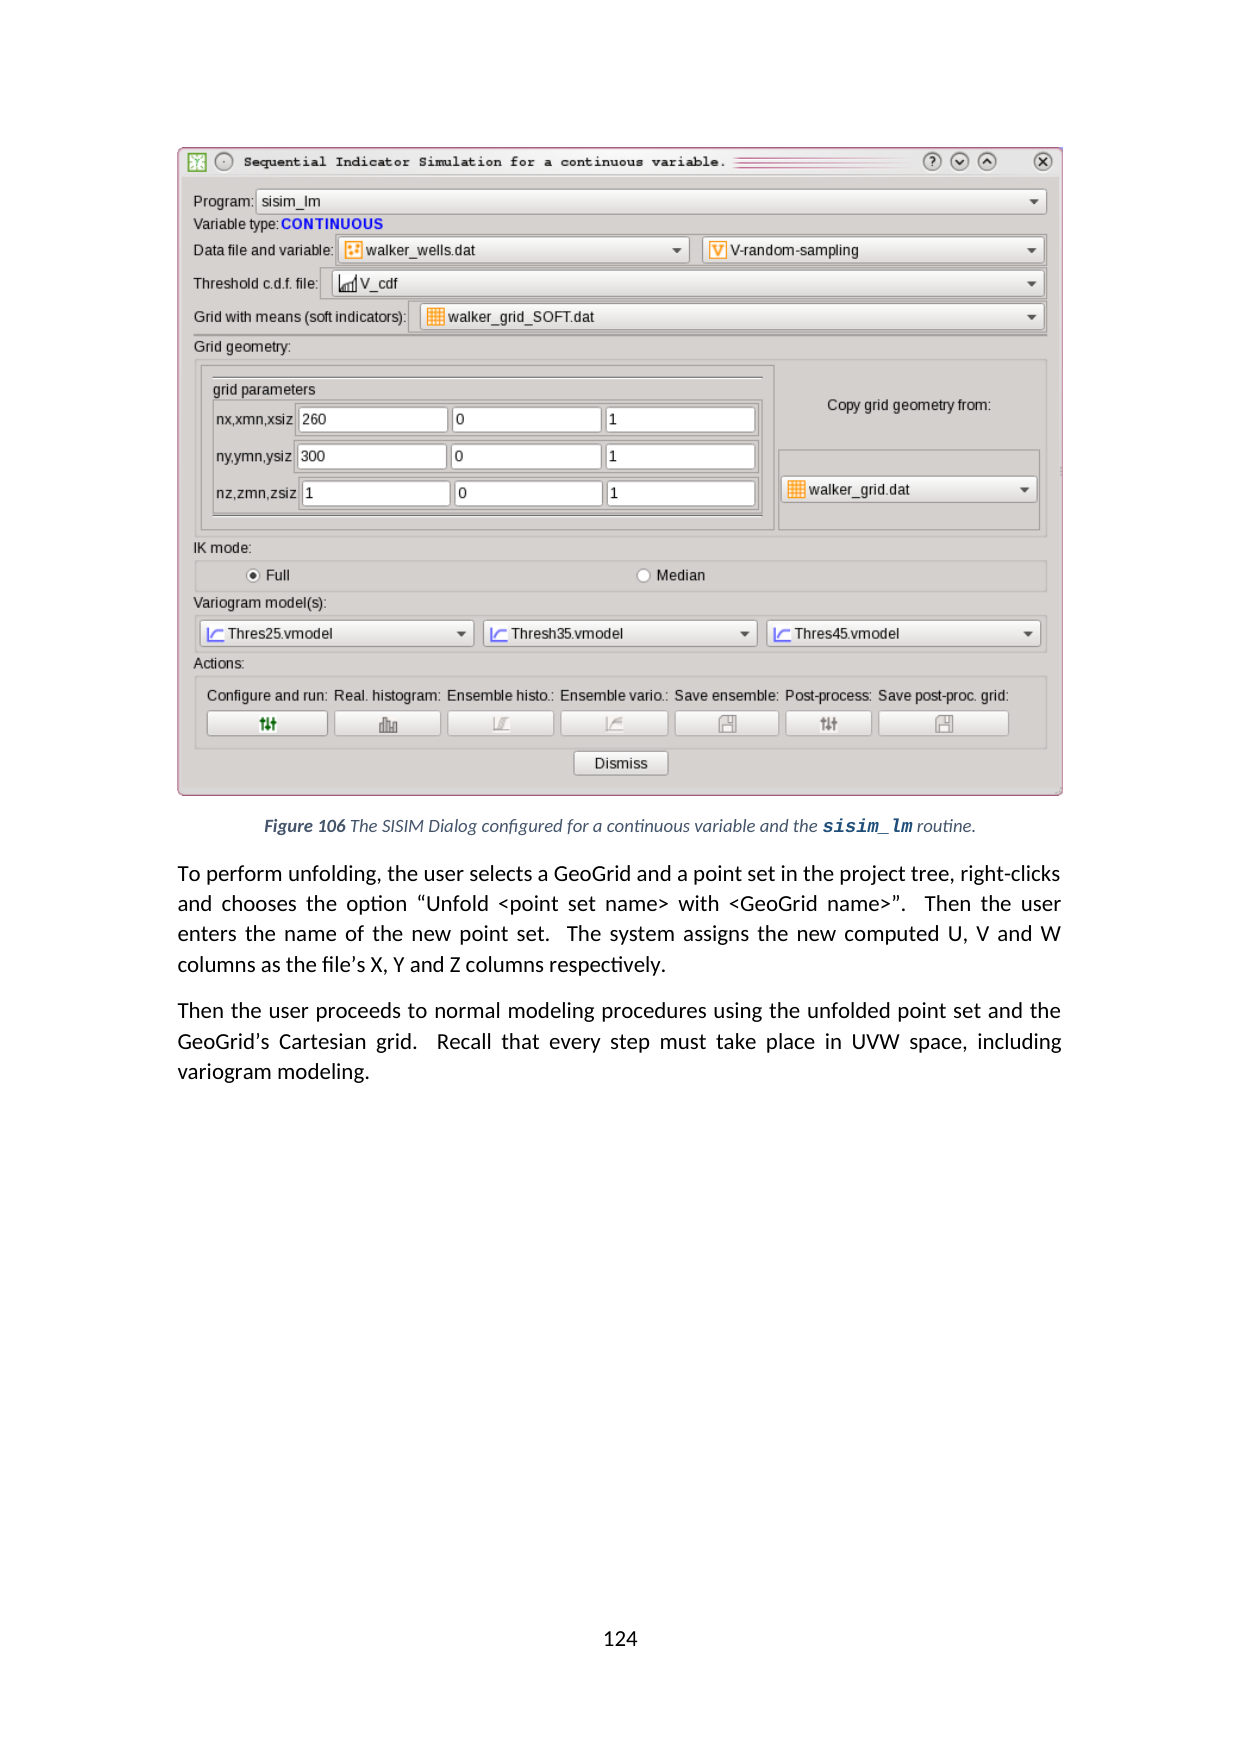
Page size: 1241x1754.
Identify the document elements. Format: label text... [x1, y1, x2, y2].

picture [177, 147, 1063, 796]
text To perform unfolding, the user selects a GeoGrid and a point set in the project tree, right-clicks and chooses the option “Unfold <point set name> with <GeoGrid name>”. Then the user enters the name of the new point set. The system assigns the new computed U, V and W columns as the file’s X, Y and Z columns respectively. [177, 859, 1063, 978]
text Figure 106 The SISIM Dialog configured for a continuous variable and the sisim_lm routine. [177, 814, 1063, 838]
text Then the user proceeds to normal modeling procedures using the unfolded point set and the GeoGrid’s Cartesian grid. Recall that every step must take place in UVW space, including variogram modeling. [177, 997, 1063, 1085]
